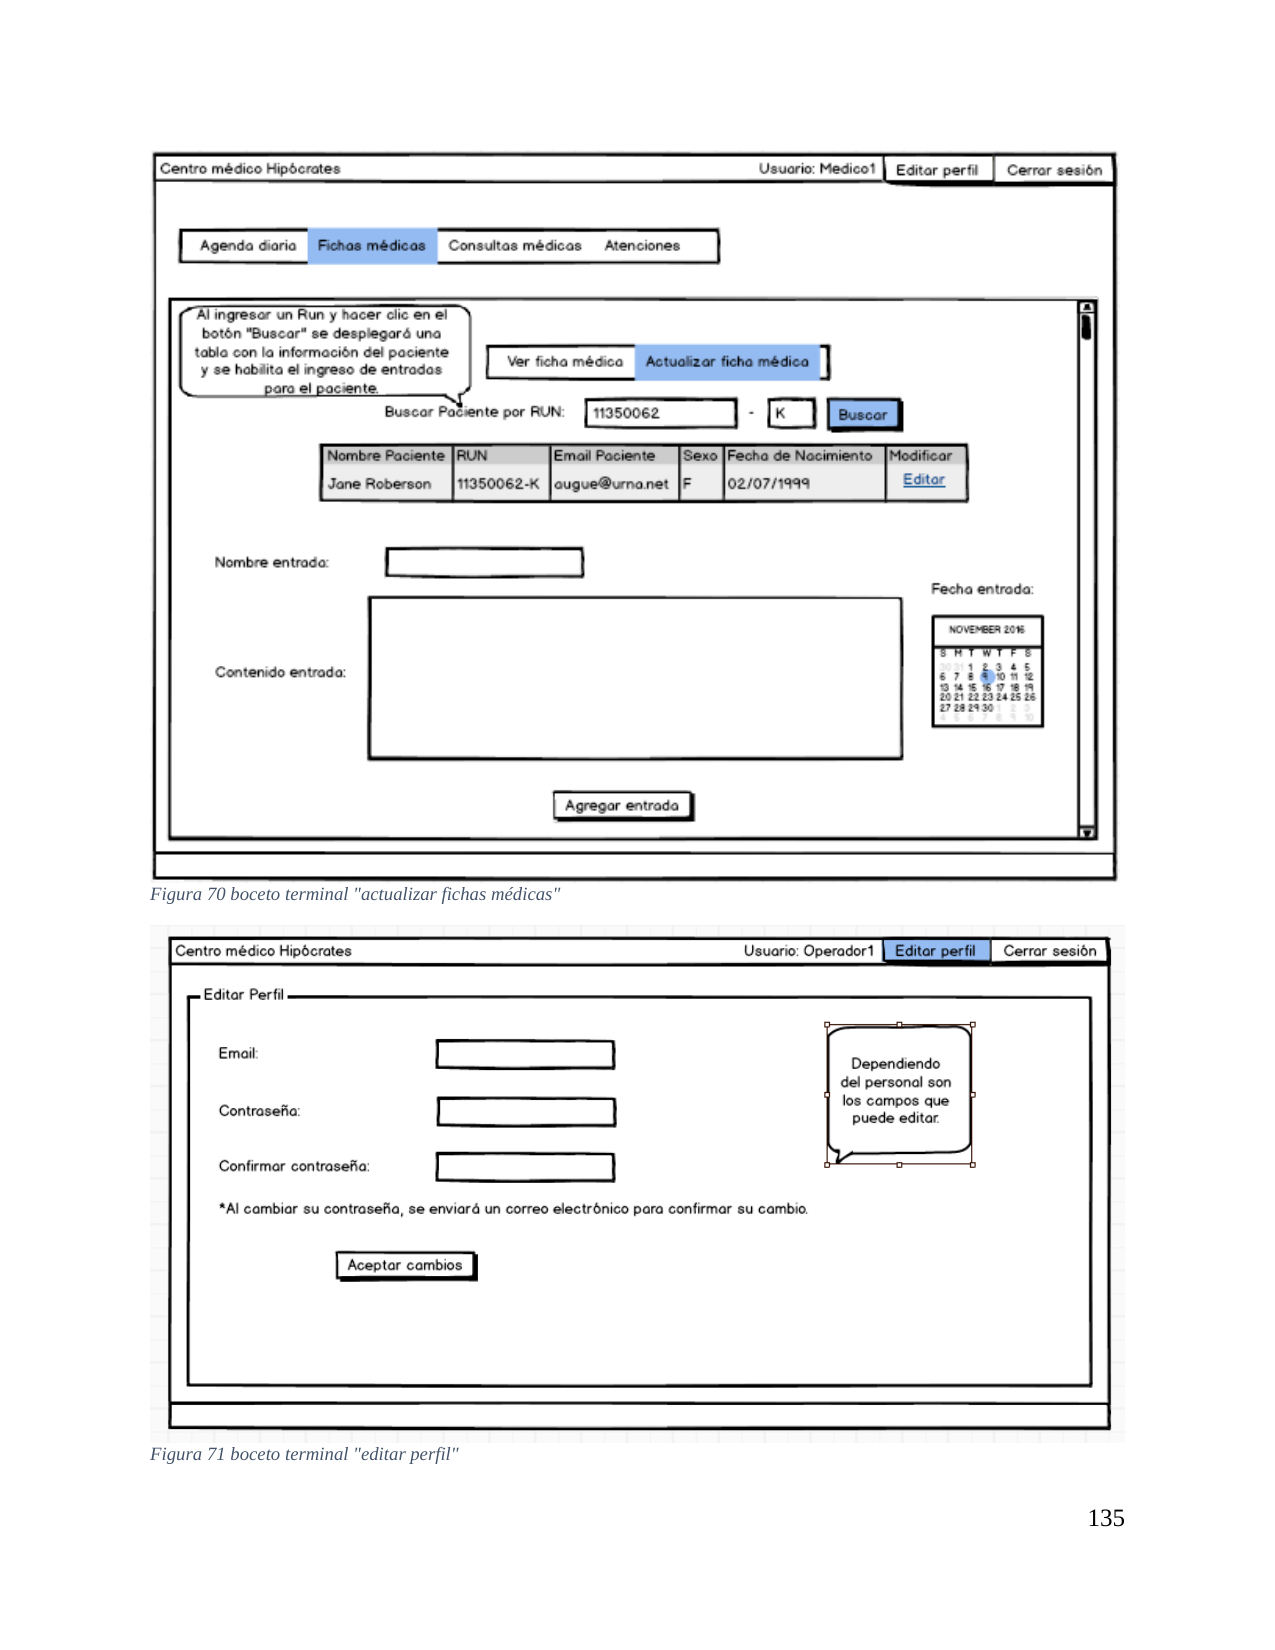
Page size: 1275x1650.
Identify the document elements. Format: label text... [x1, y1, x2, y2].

text Figura 71 boceto terminal "editar perfil" [150, 1443, 1125, 1464]
picture [150, 150, 1121, 883]
text Figura 70 boceto terminal "actualizar fichas médicas" [150, 882, 1125, 904]
picture [150, 925, 1125, 1443]
